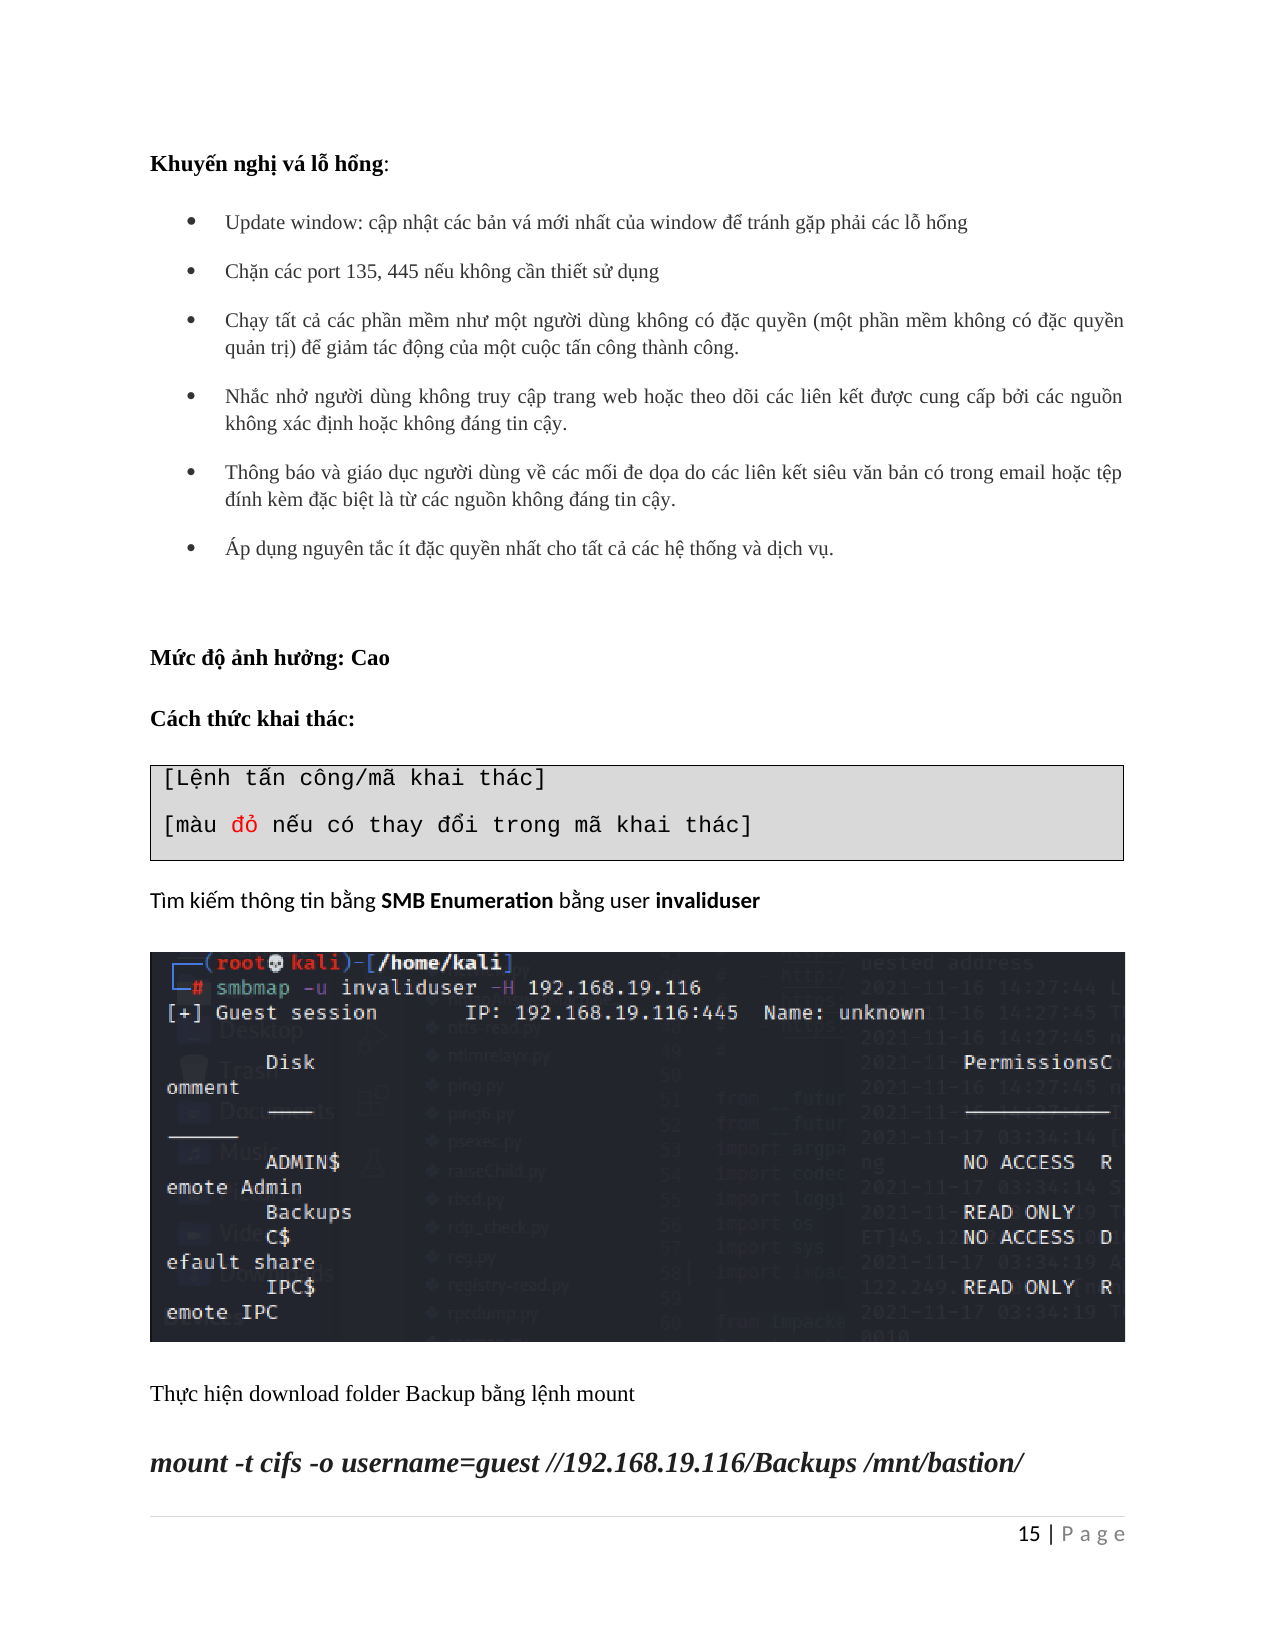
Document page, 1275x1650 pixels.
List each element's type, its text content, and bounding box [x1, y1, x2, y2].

list Thông báo và giáo dục người dùng về các mối đe dọa do các liên kết siêu văn bản có trong email hoặc tệp đính kèm đặc biệt là từ các nguồn không đáng tin cậy. [187, 460, 1125, 511]
list Chạy tất cả các phần mềm như một người dùng không có đặc quyền (một phần mềm không có đặc quyền quản trị) để giảm tác động của một cuộc tấn công thành công. [187, 308, 1125, 359]
list Nhắc nhở người dùng không truy cập trang web hoặc theo dõi các liên kết được cung cấp bởi các nguồn không xác định hoặc không đáng tin cậy. [187, 384, 1125, 435]
text Thực hiện download folder Backup bằng lệnh mount [150, 1380, 1125, 1407]
list Update window: cập nhật các bản vá mới nhất của window để tránh gặp phải các lỗ hổng [187, 210, 1125, 235]
list Chặn các port 135, 445 nếu không cần thiết sử dụng [187, 259, 1125, 283]
picture [150, 952, 1125, 1342]
text mount -t cifs -o username=guest //192.168.19.116/Backups /mnt/bastion/ [150, 1445, 1125, 1478]
list Áp dụng nguyên tắc ít đặc quyền nhất cho tất cả các hệ thống và dịch vụ. [187, 536, 1125, 560]
text Cách thức khai thác: [150, 705, 1125, 731]
text Mức độ ảnh hưởng: Cao [150, 644, 1125, 671]
table_header [Lệnh tấn công/mã khai thác] [màu đỏ nếu có thay đổi trong mã khai thác] [151, 766, 1123, 860]
text Khuyến nghị vá lỗ hổng: [150, 150, 1125, 176]
text Tìm kiếm thông tin bằng SMB Enumeration bằng user invaliduser [150, 886, 1125, 914]
